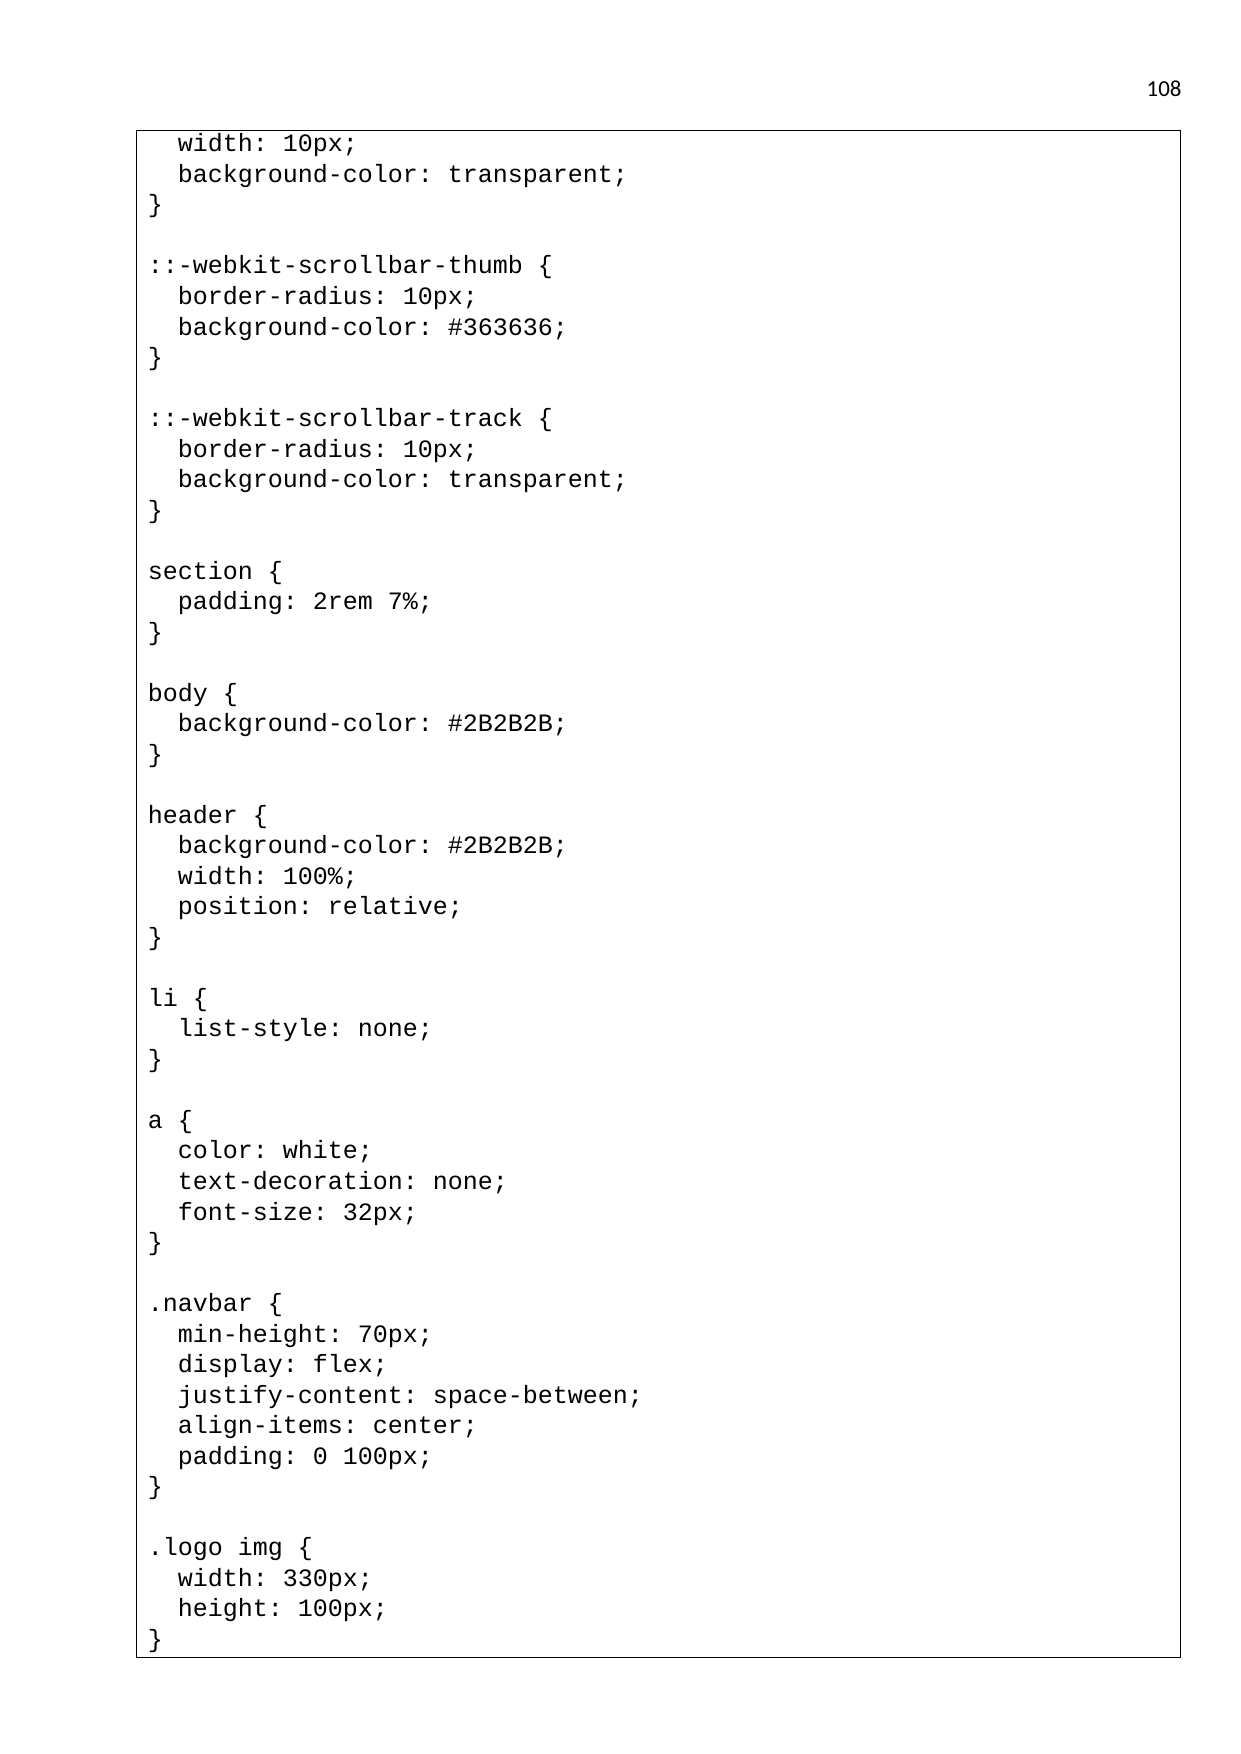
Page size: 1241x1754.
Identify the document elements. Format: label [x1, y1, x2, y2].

table_header [137, 131, 1180, 1657]
